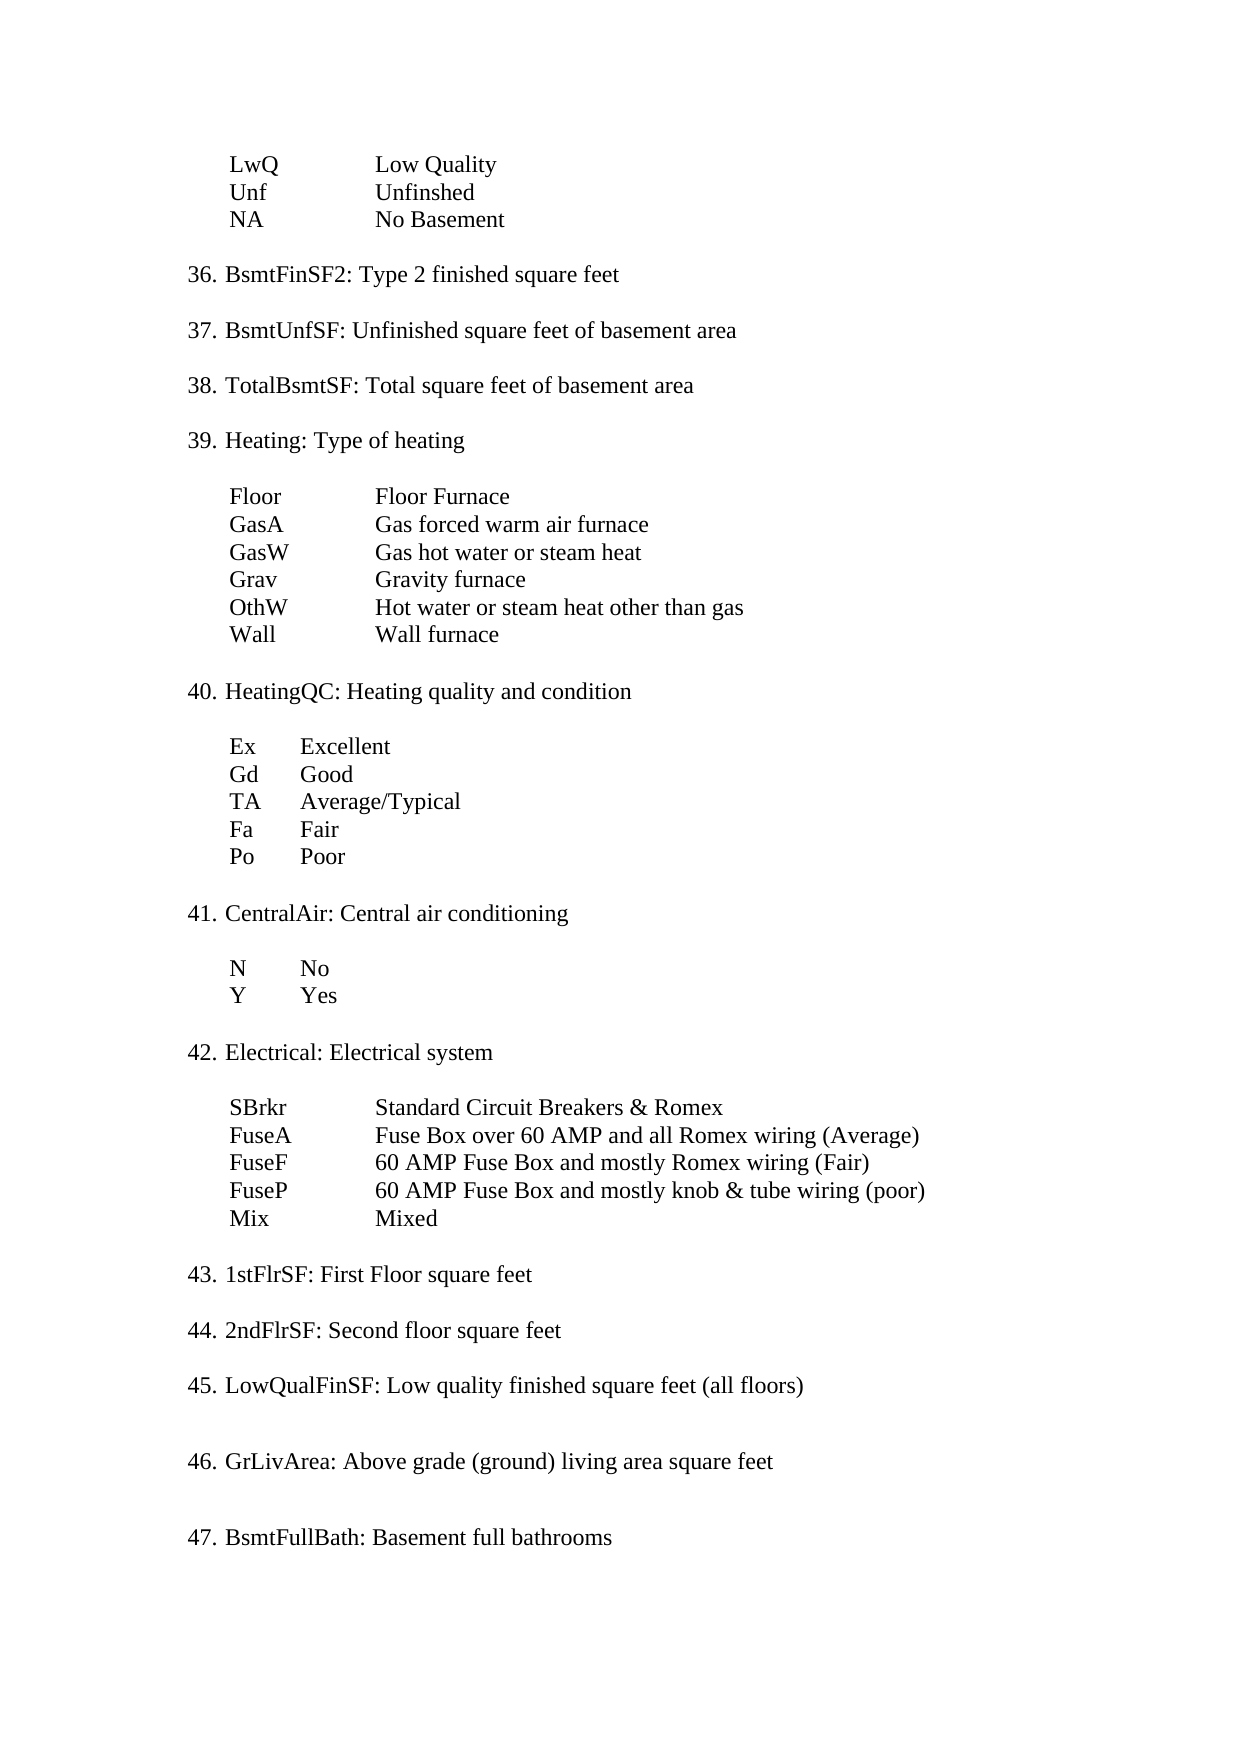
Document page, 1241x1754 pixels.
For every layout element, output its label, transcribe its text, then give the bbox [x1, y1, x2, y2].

list CentralAir: Central air conditioning [187, 899, 1090, 926]
text Unf Unfinshed [187, 178, 1090, 205]
list Electrical: Electrical system [187, 1038, 1090, 1066]
text Y Yes [187, 982, 1090, 1009]
text GasW Gas hot water or steam heat [187, 538, 1090, 565]
list Heating: Type of heating [187, 426, 1090, 454]
text Floor Floor Furnace [187, 482, 1090, 510]
text TA Average/Typical [187, 787, 1090, 815]
text Mix Mixed [187, 1203, 1090, 1231]
text FuseF 60 AMP Fuse Box and mostly Romex wiring (Fair) [187, 1148, 1090, 1176]
list TotalBsmtSF: Total square feet of basement area [187, 371, 1090, 398]
list BsmtUnfSF: Unfinished square feet of basement area [187, 316, 1090, 343]
text FuseA Fuse Box over 60 AMP and all Romex wiring (Average) [187, 1121, 1090, 1148]
text OthW Hot water or steam heat other than gas [187, 593, 1090, 620]
text Grav Gravity furnace [187, 565, 1090, 593]
text Gd Good [187, 759, 1090, 787]
text N No [187, 954, 1090, 982]
text FuseP 60 AMP Fuse Box and mostly knob & tube wiring (poor) [187, 1176, 1090, 1203]
list BsmtFinSF2: Type 2 finished square feet [187, 260, 1090, 288]
list 2ndFlrSF: Second floor square feet [187, 1316, 1090, 1344]
text Ex Excellent [187, 732, 1090, 759]
text SBrkr Standard Circuit Breakers & Romex [187, 1093, 1090, 1121]
text GasA Gas forced warm air furnace [187, 510, 1090, 538]
text Po Poor [187, 842, 1090, 870]
list BsmtFullBath: Basement full bathrooms [187, 1523, 1090, 1551]
text Wall Wall furnace [187, 620, 1090, 648]
list HeatingQC: Heating quality and condition [187, 677, 1090, 704]
text NA No Basement [187, 205, 1090, 233]
list 1stFlrSF: First Floor square feet [187, 1260, 1090, 1287]
list GrLivArea: Above grade (ground) living area square feet [187, 1447, 1090, 1475]
text LwQ Low Quality [187, 150, 1090, 178]
text Fa Fair [187, 815, 1090, 842]
list LowQualFinSF: Low quality finished square feet (all floors) [187, 1371, 1090, 1399]
